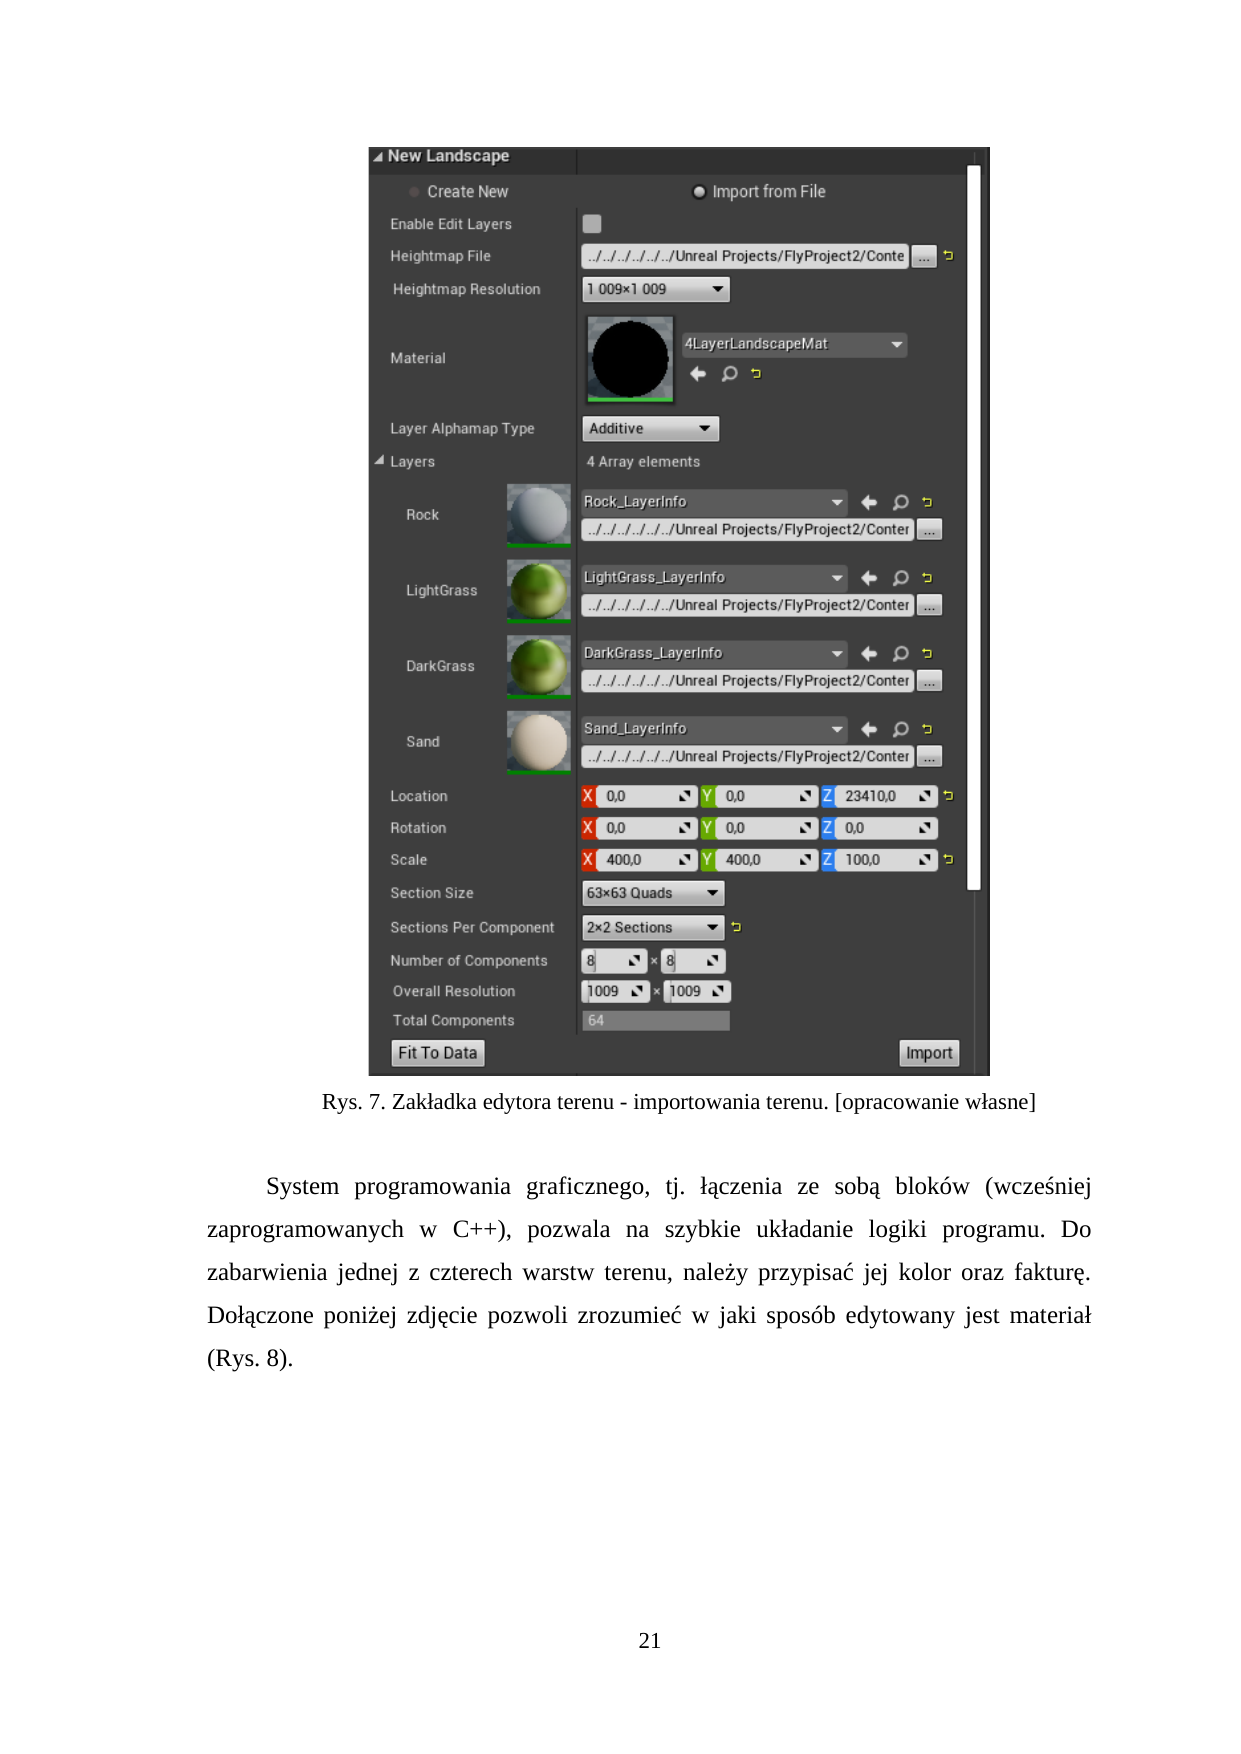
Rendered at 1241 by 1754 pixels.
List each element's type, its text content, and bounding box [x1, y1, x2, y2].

text System programowania graficznego, tj. łączenia ze sobą bloków (wcześniej zaprogramowanych w C++), pozwala na szybkie układanie logiki programu. Do zabarwienia jednej z czterech warstw terenu, należy przypisać jej kolor oraz fakturę. Dołączone poniżej zdjęcie pozwoli zrozumieć w jaki sposób edytowany jest materiał (Rys. 8). [207, 1171, 1092, 1372]
text Rys. 7. Zakładka edytora terenu - importowania terenu. [opracowanie własne] [207, 1088, 1092, 1115]
picture [368, 147, 990, 1076]
